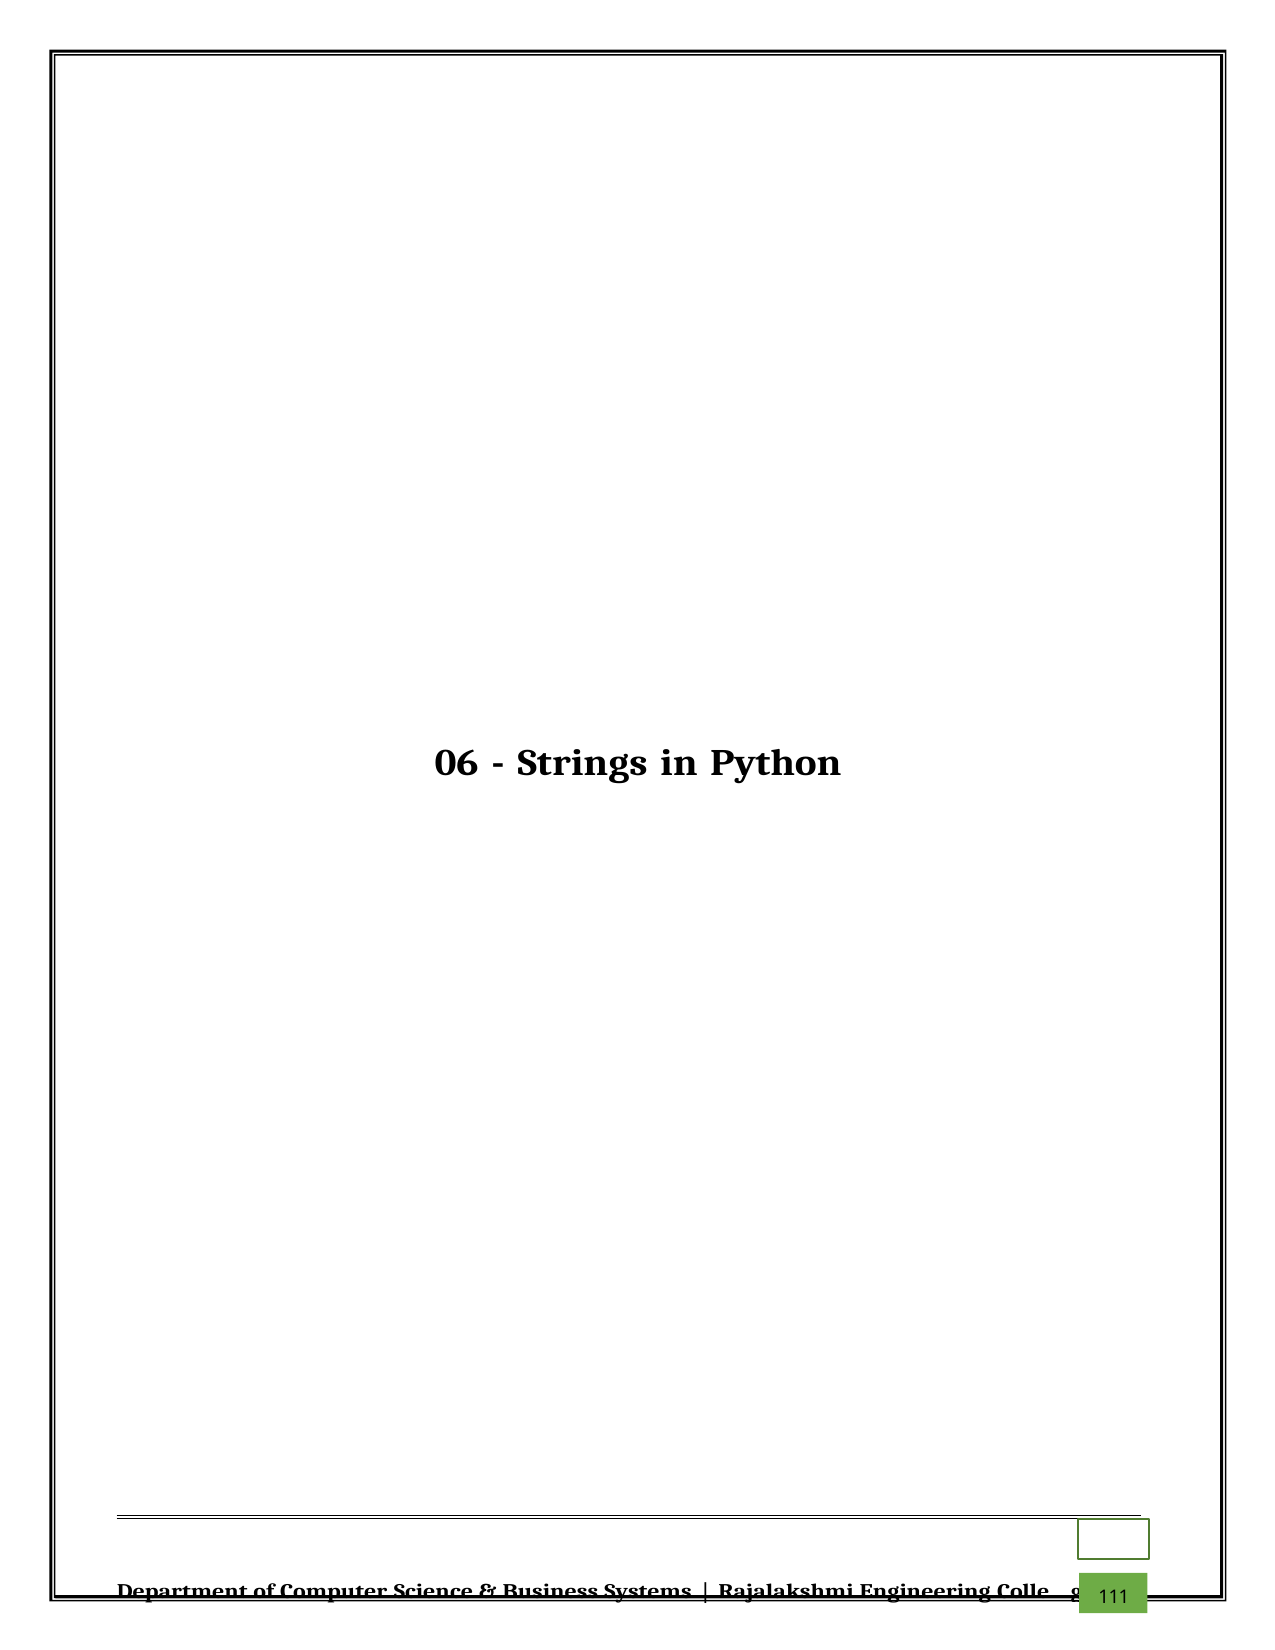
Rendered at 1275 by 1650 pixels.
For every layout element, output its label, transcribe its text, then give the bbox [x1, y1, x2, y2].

text Department of Computer Science & Business Systems | Rajalakshmi Engineering Colle [117, 1576, 1079, 1604]
subtitle 06 - Strings in Python [74, 742, 1202, 785]
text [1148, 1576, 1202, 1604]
